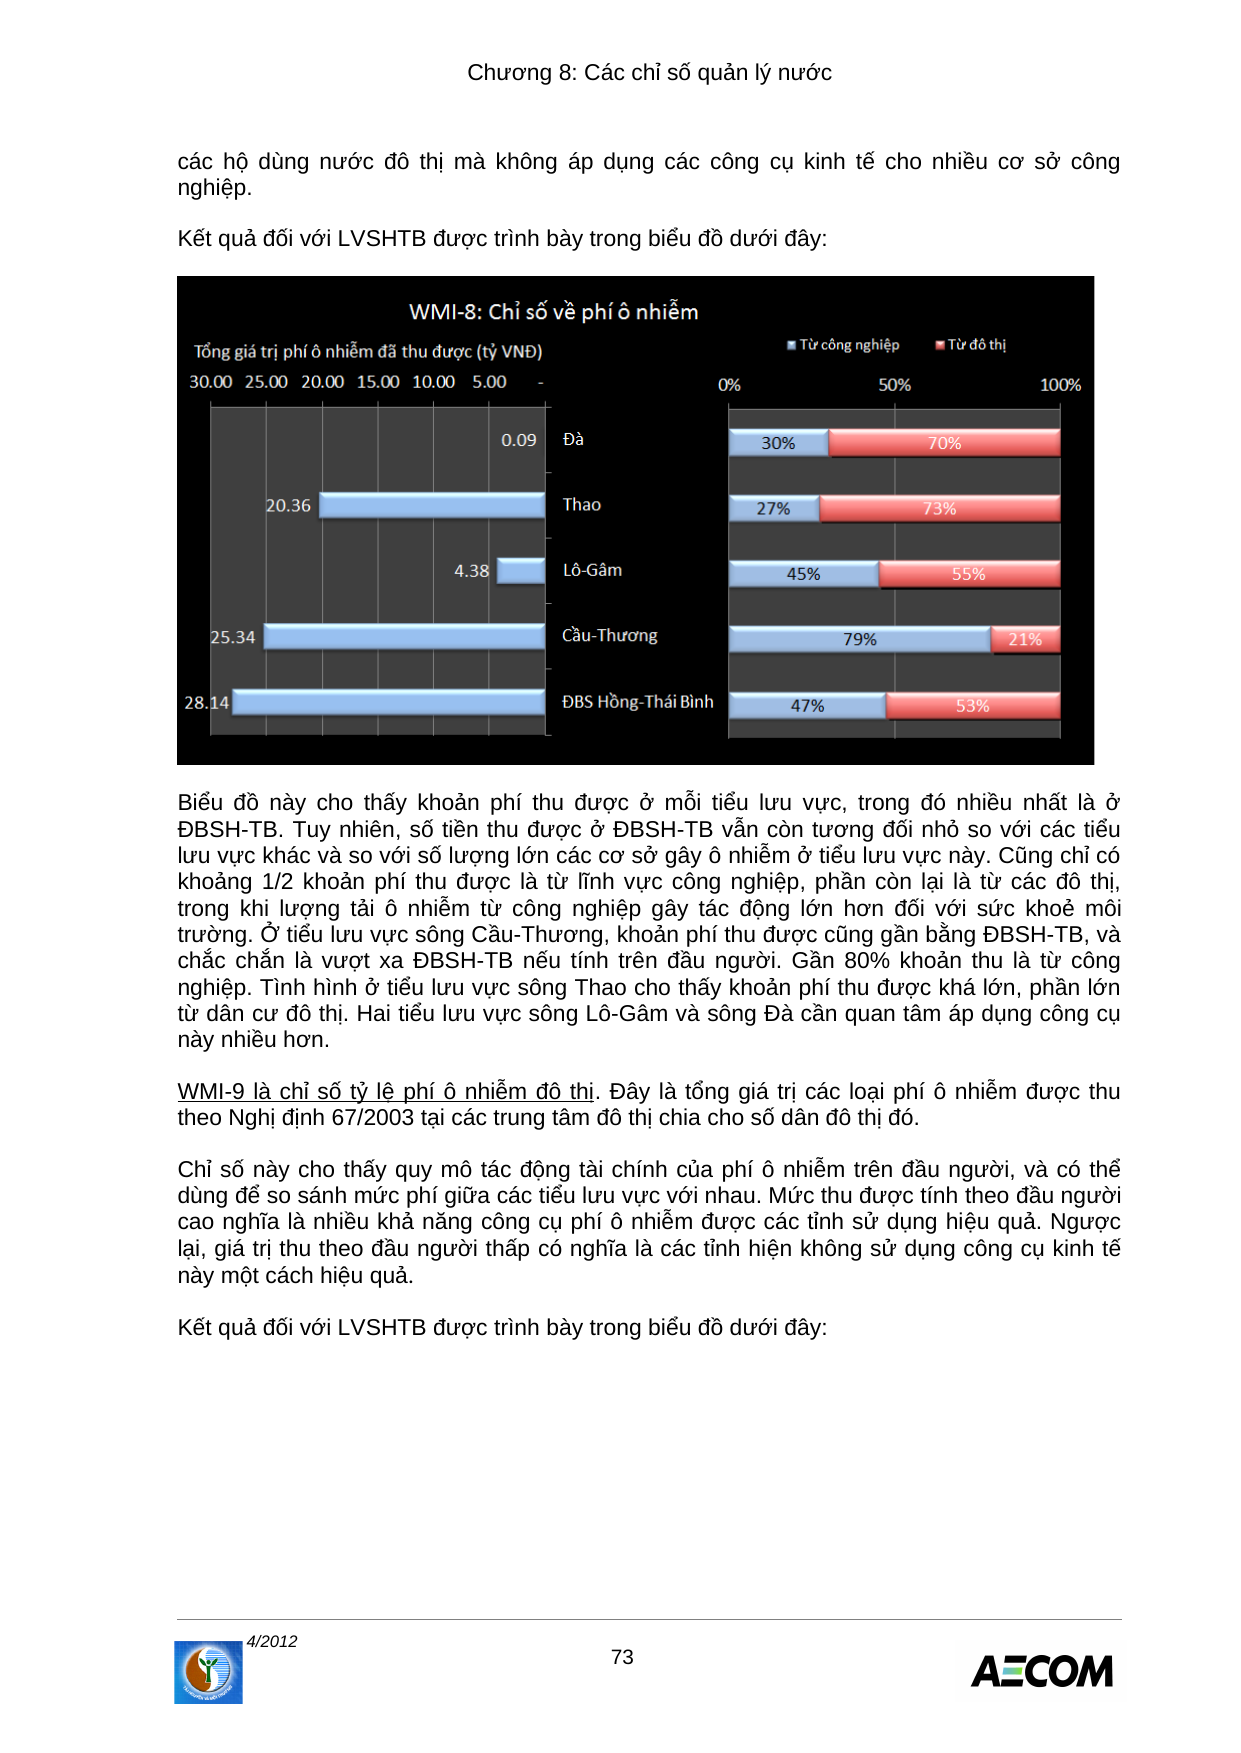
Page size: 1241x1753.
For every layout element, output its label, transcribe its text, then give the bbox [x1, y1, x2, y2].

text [177, 148, 1122, 200]
text Chỉ số này cho thấy quy mô tác động tài chính của phí ô nhiễm trên đầu người, và có thể dùng để so sánh mức phí giữa các tiểu lưu vực với nhau. Mức thu được tính theo đầu người cao nghĩa là nhiều khả năng công cụ phí ô nhiễm được các tỉnh sử dụng hiệu quả. Ngược lại, giá trị thu theo đầu người thấp có nghĩa là các tỉnh hiện không sử dụng công cụ kinh tế này một cách hiệu quả. [177, 1156, 1122, 1289]
text Kết quả đối với LVSHTB được trình bày trong biểu đồ dưới đây: [177, 225, 1122, 252]
picture [955, 1640, 1128, 1702]
picture [174, 1641, 243, 1704]
text Kết quả đối với LVSHTB được trình bày trong biểu đồ dưới đây: [177, 1314, 1122, 1340]
text WMI-9 là chỉ số tỷ lệ phí ô nhiễm đô thị. Đây là tổng giá trị các loại phí ô nhiễm được thu theo Nghị định 67/2003 tại các trung tâm đô thị chia cho số dân đô thị đó. [177, 1078, 1122, 1131]
text Biểu đồ này cho thấy khoản phí thu được ở mỗi tiểu lưu vực, trong đó nhiều nhất là ở ĐBSH-TB. Tuy nhiên, số tiền thu được ở ĐBSH-TB vẫn còn tương đối nhỏ so với các tiểu lưu vực khác và so với số lượng lớn các cơ sở gây ô nhiễm ở tiểu lưu vực này. Cũng chỉ có khoảng 1/2 khoản phí thu được là từ lĩnh vực công nghiệp, phần còn lại là từ các đô thị, trong khi lượng tải ô nhiễm từ công nghiệp gây tác động lớn hơn đối với sức khoẻ môi trường. Ở tiểu lưu vực sông Cầu-Thương, khoản phí thu được cũng gần bằng ĐBSH-TB, và chắc chắn là vượt xa ĐBSH-TB nếu tính trên đầu người. Gần 80% khoản thu là từ công nghiệp. Tình hình ở tiểu lưu vực sông Thao cho thấy khoản phí thu được khá lớn, phần lớn từ dân cư đô thị. Hai tiểu lưu vực sông Lô-Gâm và sông Đà cần quan tâm áp dụng công cụ này nhiều hơn. [177, 789, 1122, 1053]
picture [177, 276, 1095, 765]
